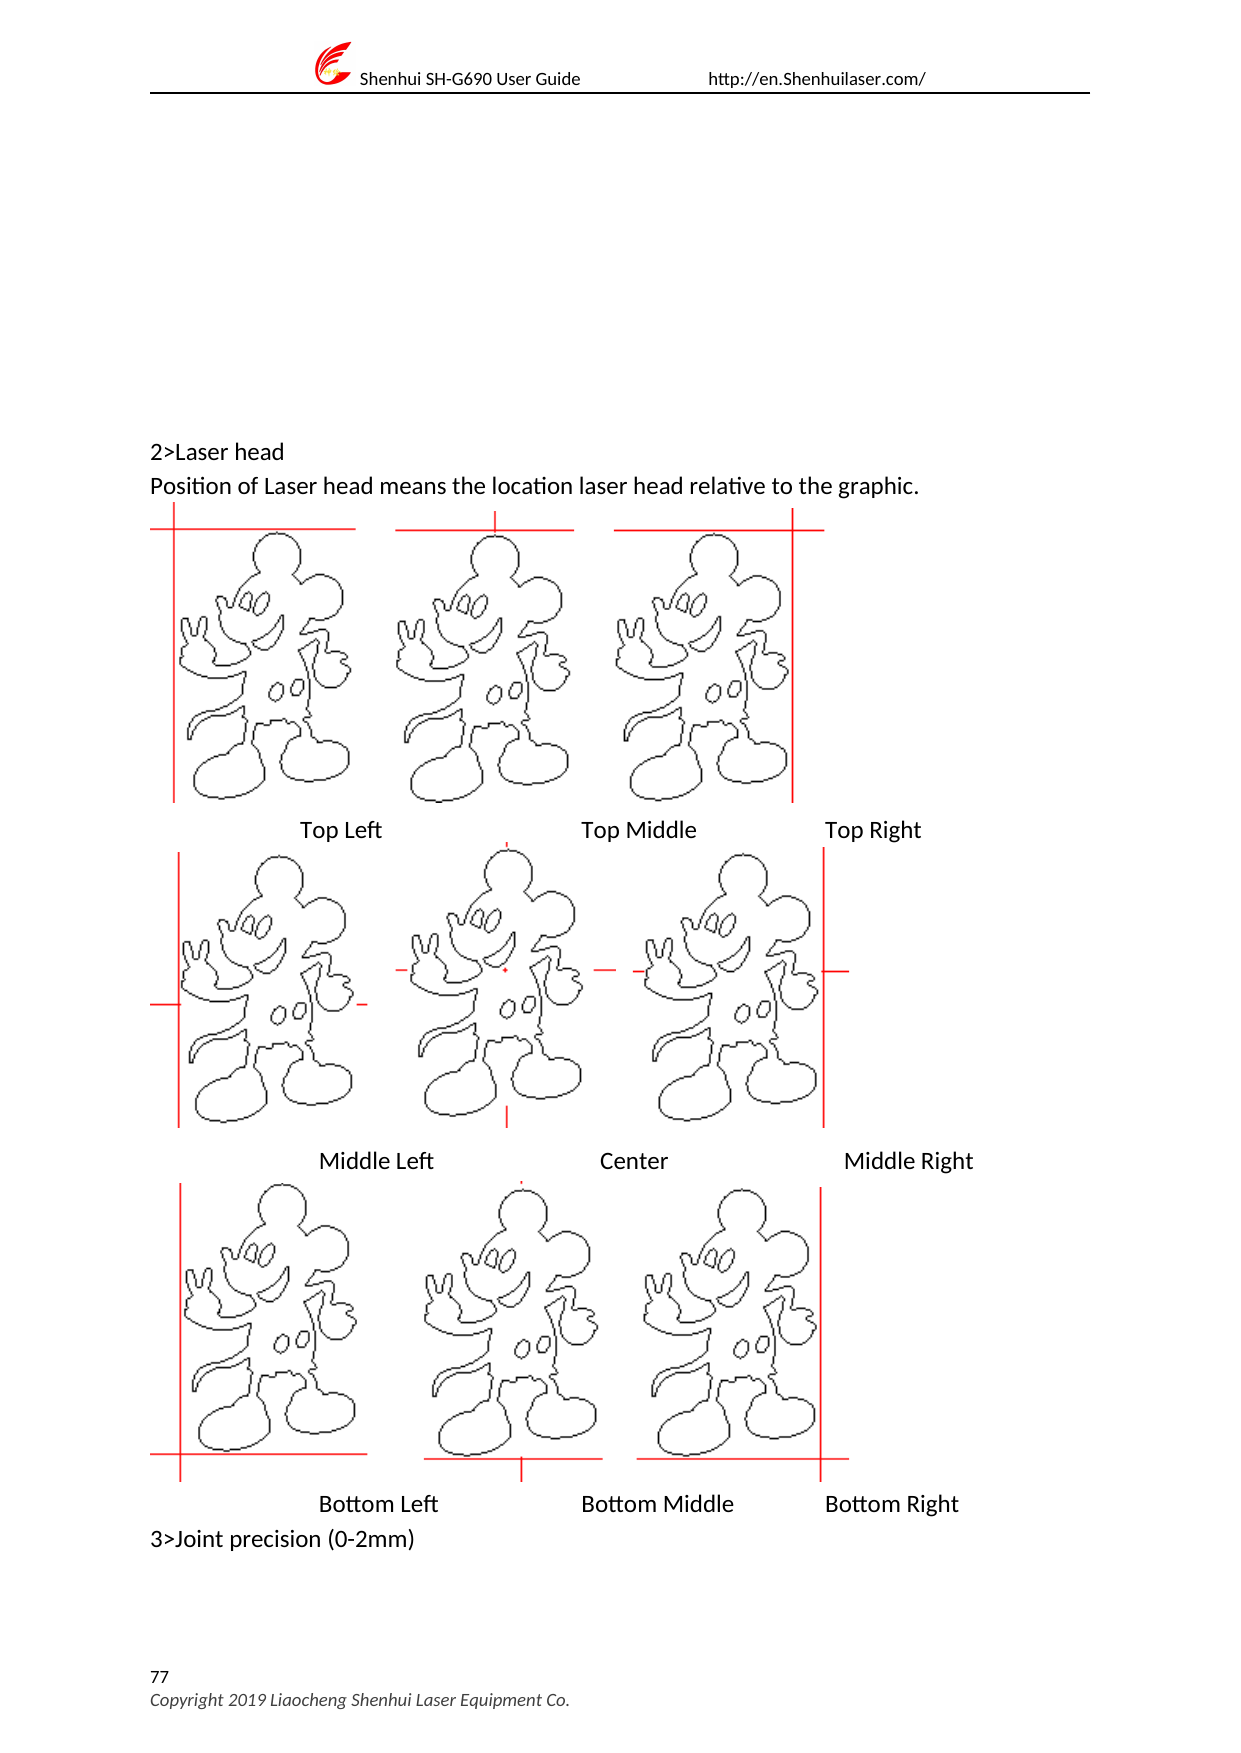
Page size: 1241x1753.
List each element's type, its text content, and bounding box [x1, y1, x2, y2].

text 3>Joint precision (0-2mm) [150, 1521, 1090, 1555]
picture [395, 511, 575, 803]
text Position of Laser head means the location laser head relative to the graphic. [150, 468, 1090, 502]
picture [423, 1181, 603, 1482]
text 2>Laser head [150, 434, 1090, 468]
picture [636, 1187, 850, 1482]
picture [314, 41, 356, 86]
picture [150, 502, 356, 803]
picture [395, 842, 616, 1128]
picture [150, 852, 368, 1128]
picture [632, 847, 850, 1128]
picture [150, 1183, 368, 1482]
picture [613, 508, 825, 803]
